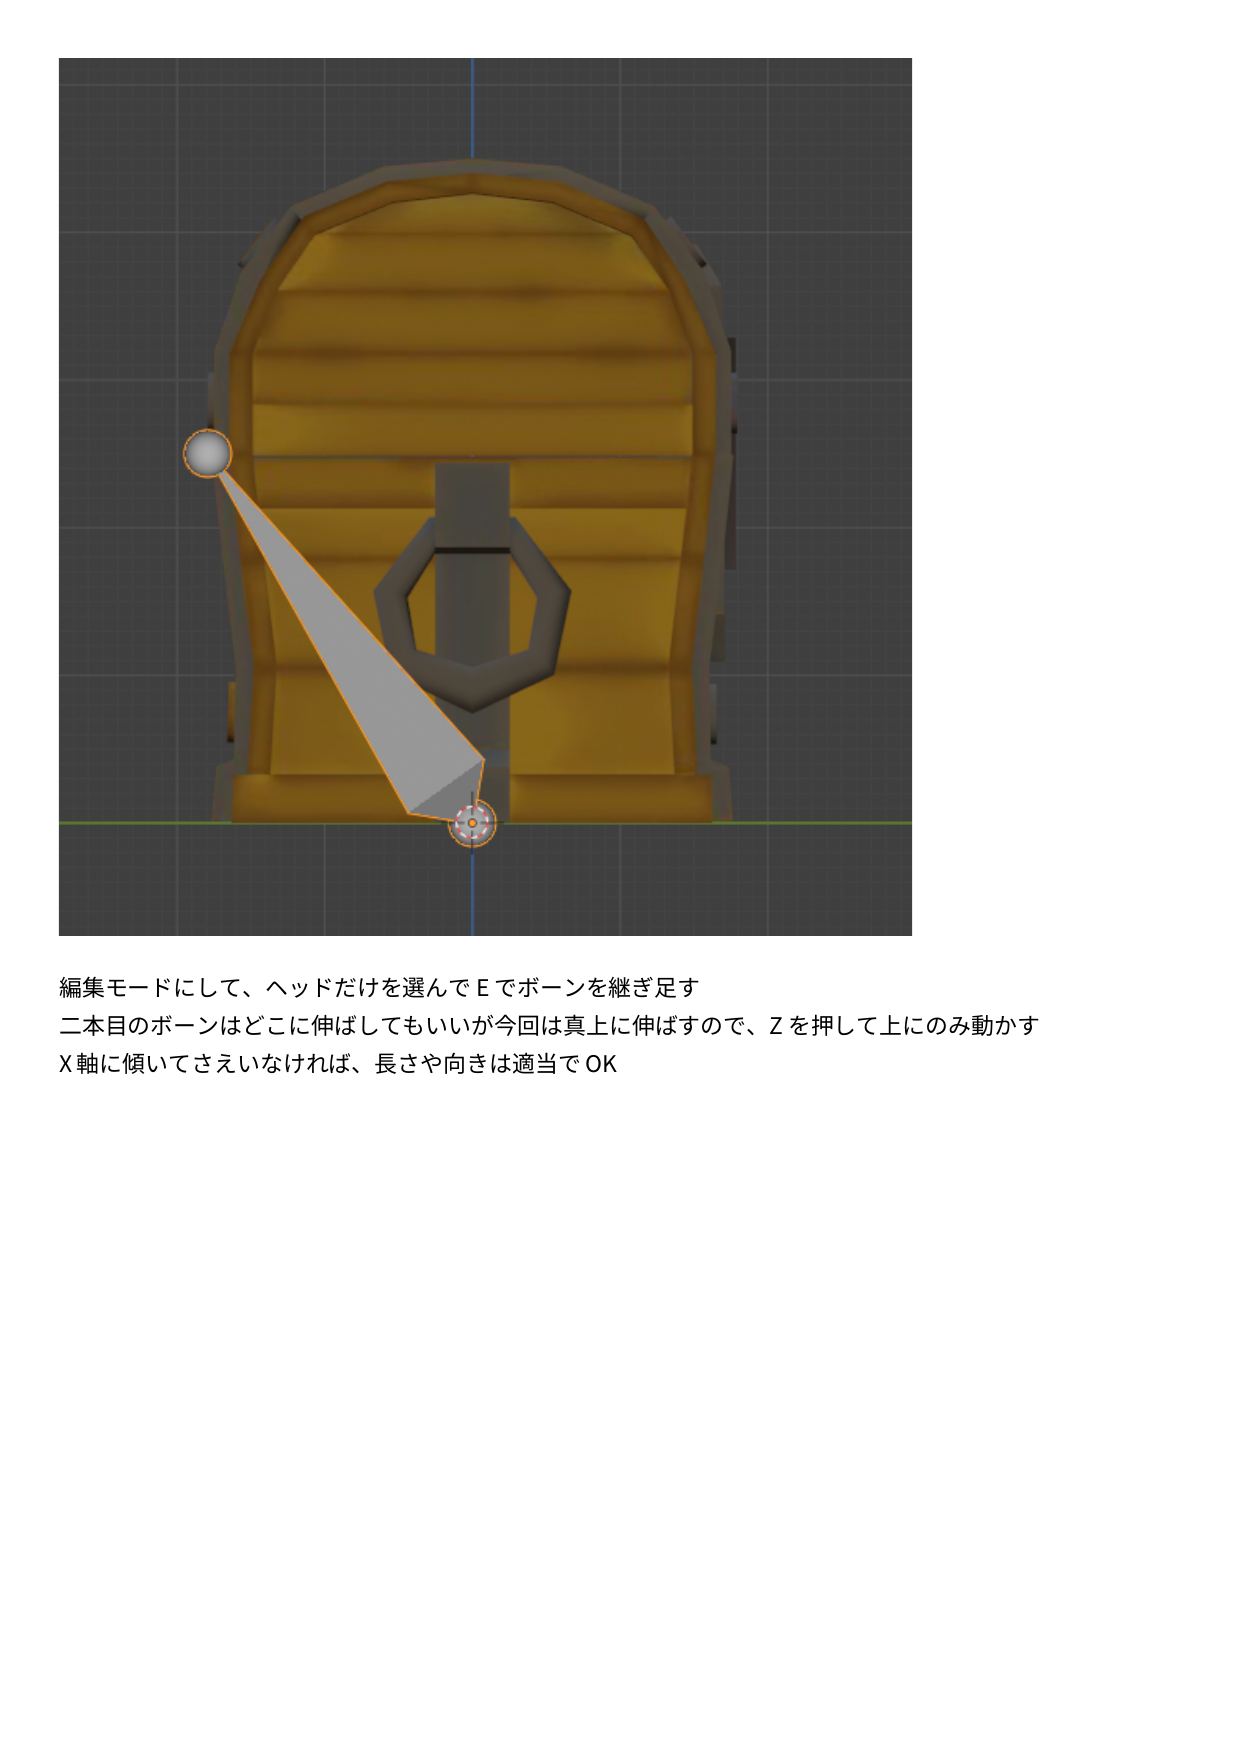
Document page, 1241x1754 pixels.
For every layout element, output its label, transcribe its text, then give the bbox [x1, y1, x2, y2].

text X軸に傾いてさえいなければ、長さや向きは適当でOK [59, 1046, 1181, 1079]
picture [58, 58, 913, 936]
text 編集モードにして、ヘッドだけを選んでEでボーンを継ぎ足す [59, 969, 1181, 1003]
text 二本目のボーンはどこに伸ばしてもいいが今回は真上に伸ばすので、Zを押して上にのみ動かす [59, 1008, 1181, 1041]
